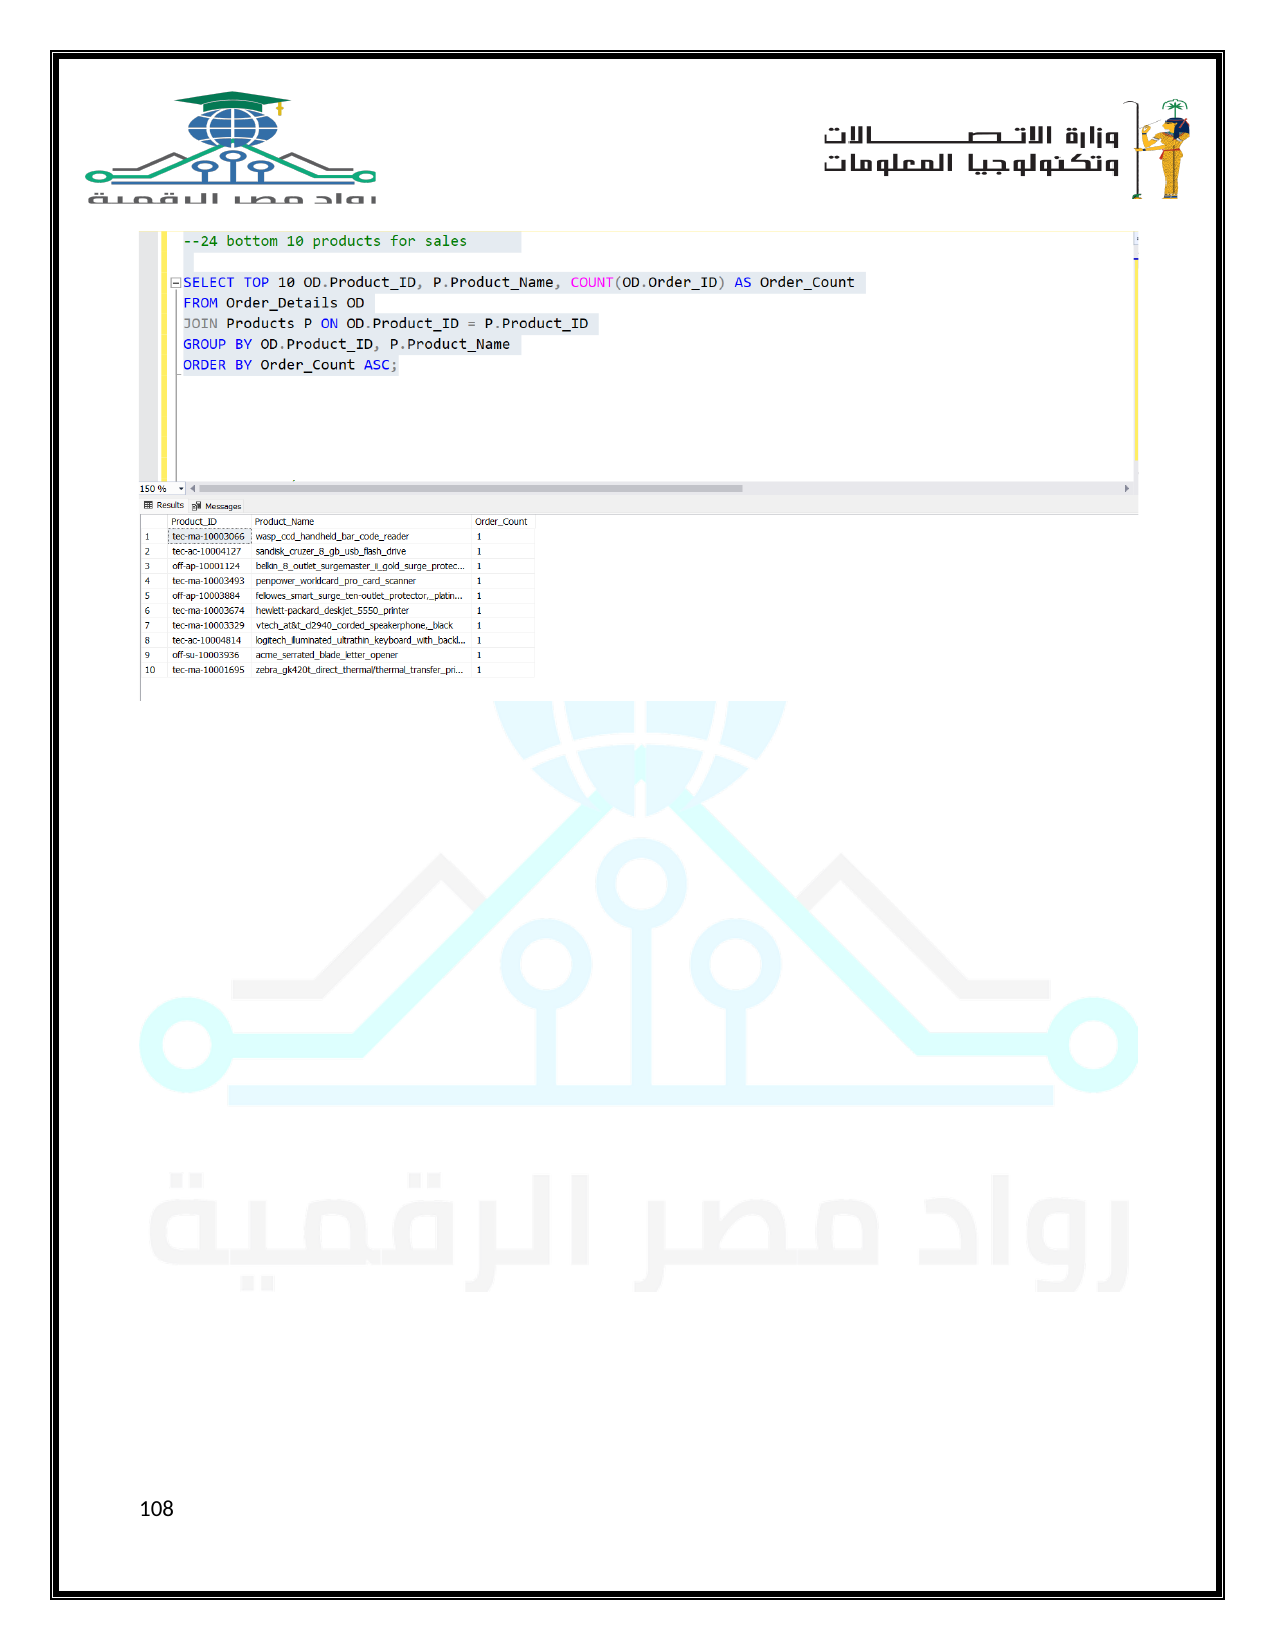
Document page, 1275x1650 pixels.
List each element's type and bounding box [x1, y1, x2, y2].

picture [823, 98, 1189, 199]
picture [138, 231, 1139, 701]
picture [85, 91, 376, 204]
